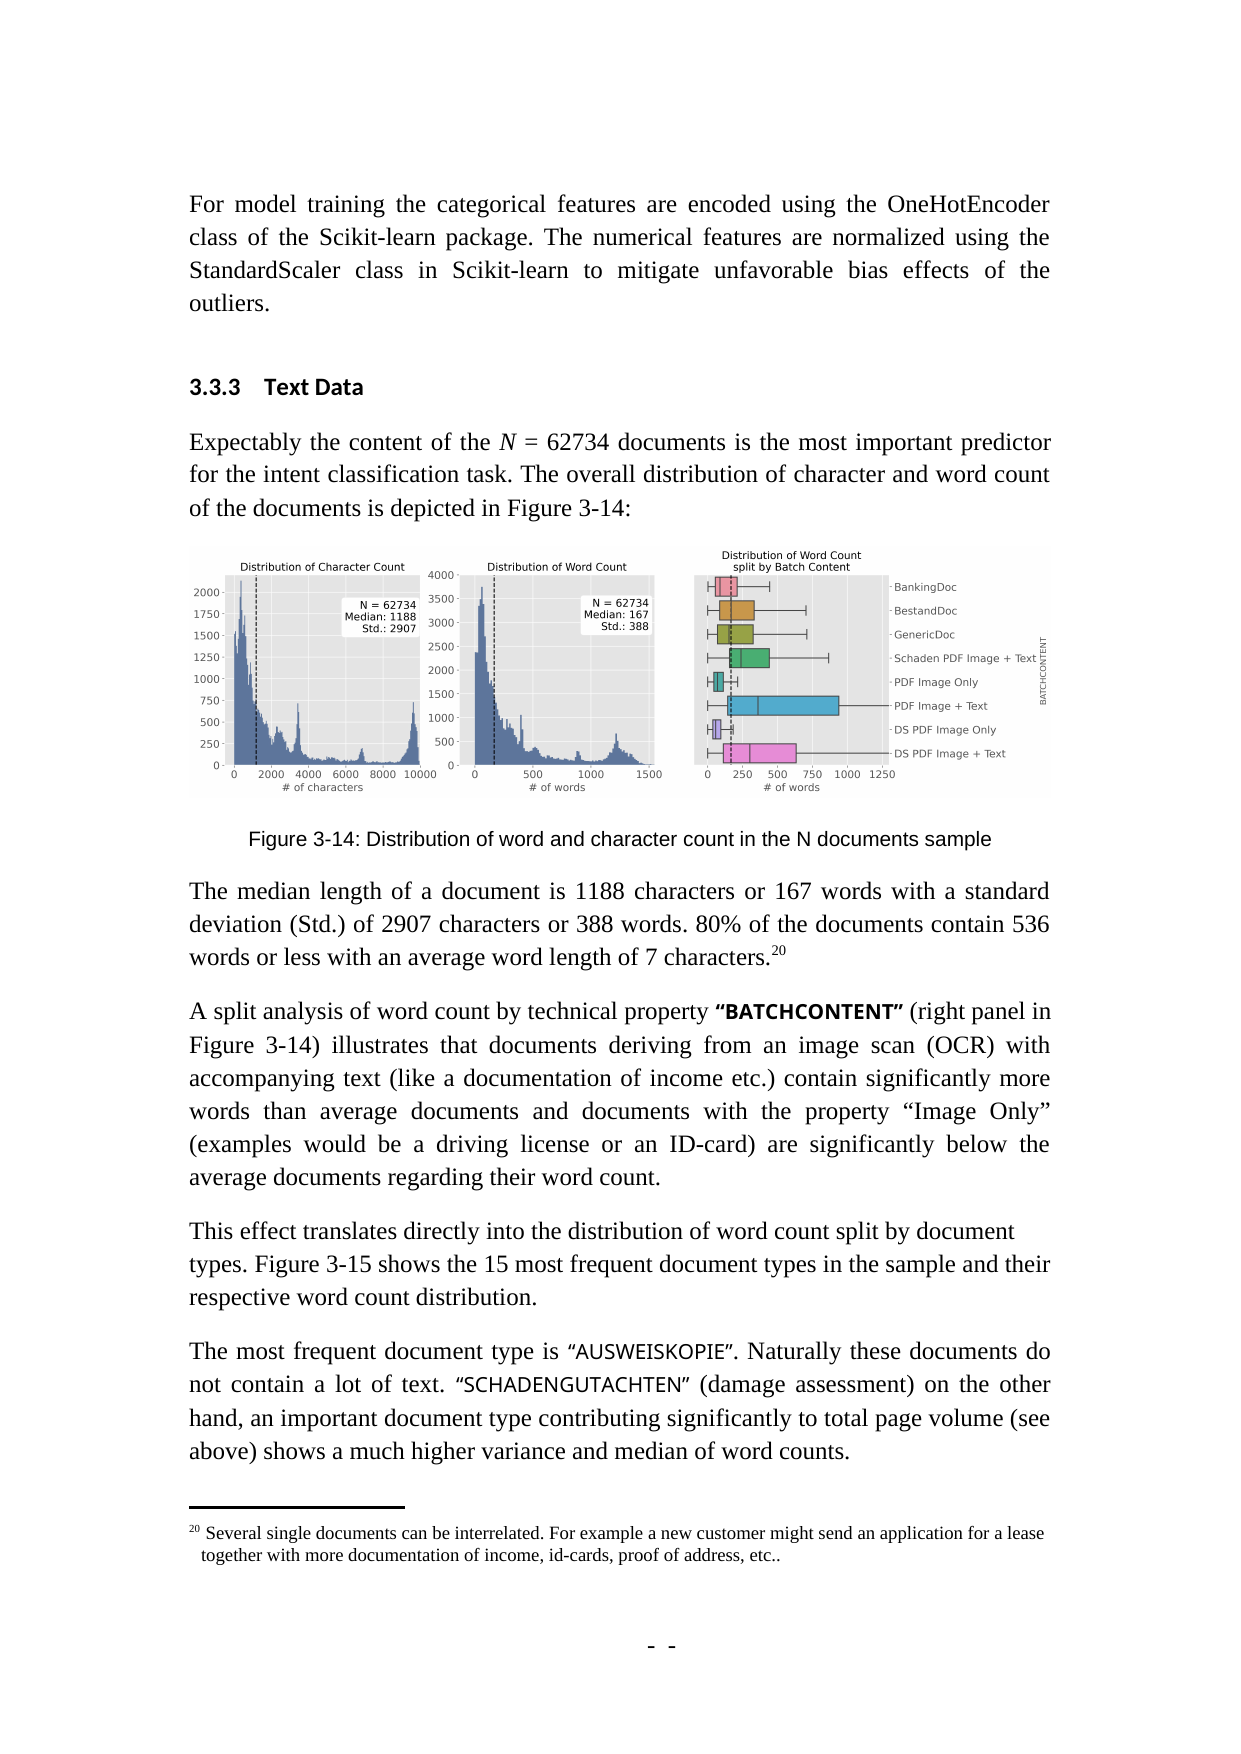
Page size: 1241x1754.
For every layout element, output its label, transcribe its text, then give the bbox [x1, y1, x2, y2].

subtitle Text Data [189, 371, 1051, 402]
text The most frequent document type is “AUSWEISKOPIE”. Naturally these documents do not contain a lot of text. “SCHADENGUTACHTEN” (damage assessment) on the other hand, an important document type contributing significantly to total page volume (see above) shows a much higher variance and median of word counts. [189, 1336, 1051, 1465]
text The median length of a document is 1188 characters or 167 words with a standard deviation (Std.) of 2907 characters or 388 words. 80% of the documents contain 536 words or less with an average word length of 7 characters. [189, 876, 1051, 971]
picture [188, 546, 1052, 798]
text For model training the categorical features are encoded using the OneHotEncoder class of the Scikit-learn package. The numerical features are normalized using the StandardScaler class in Scikit-learn to mitigate unfavorable bias effects of the outliers. [189, 189, 1051, 317]
